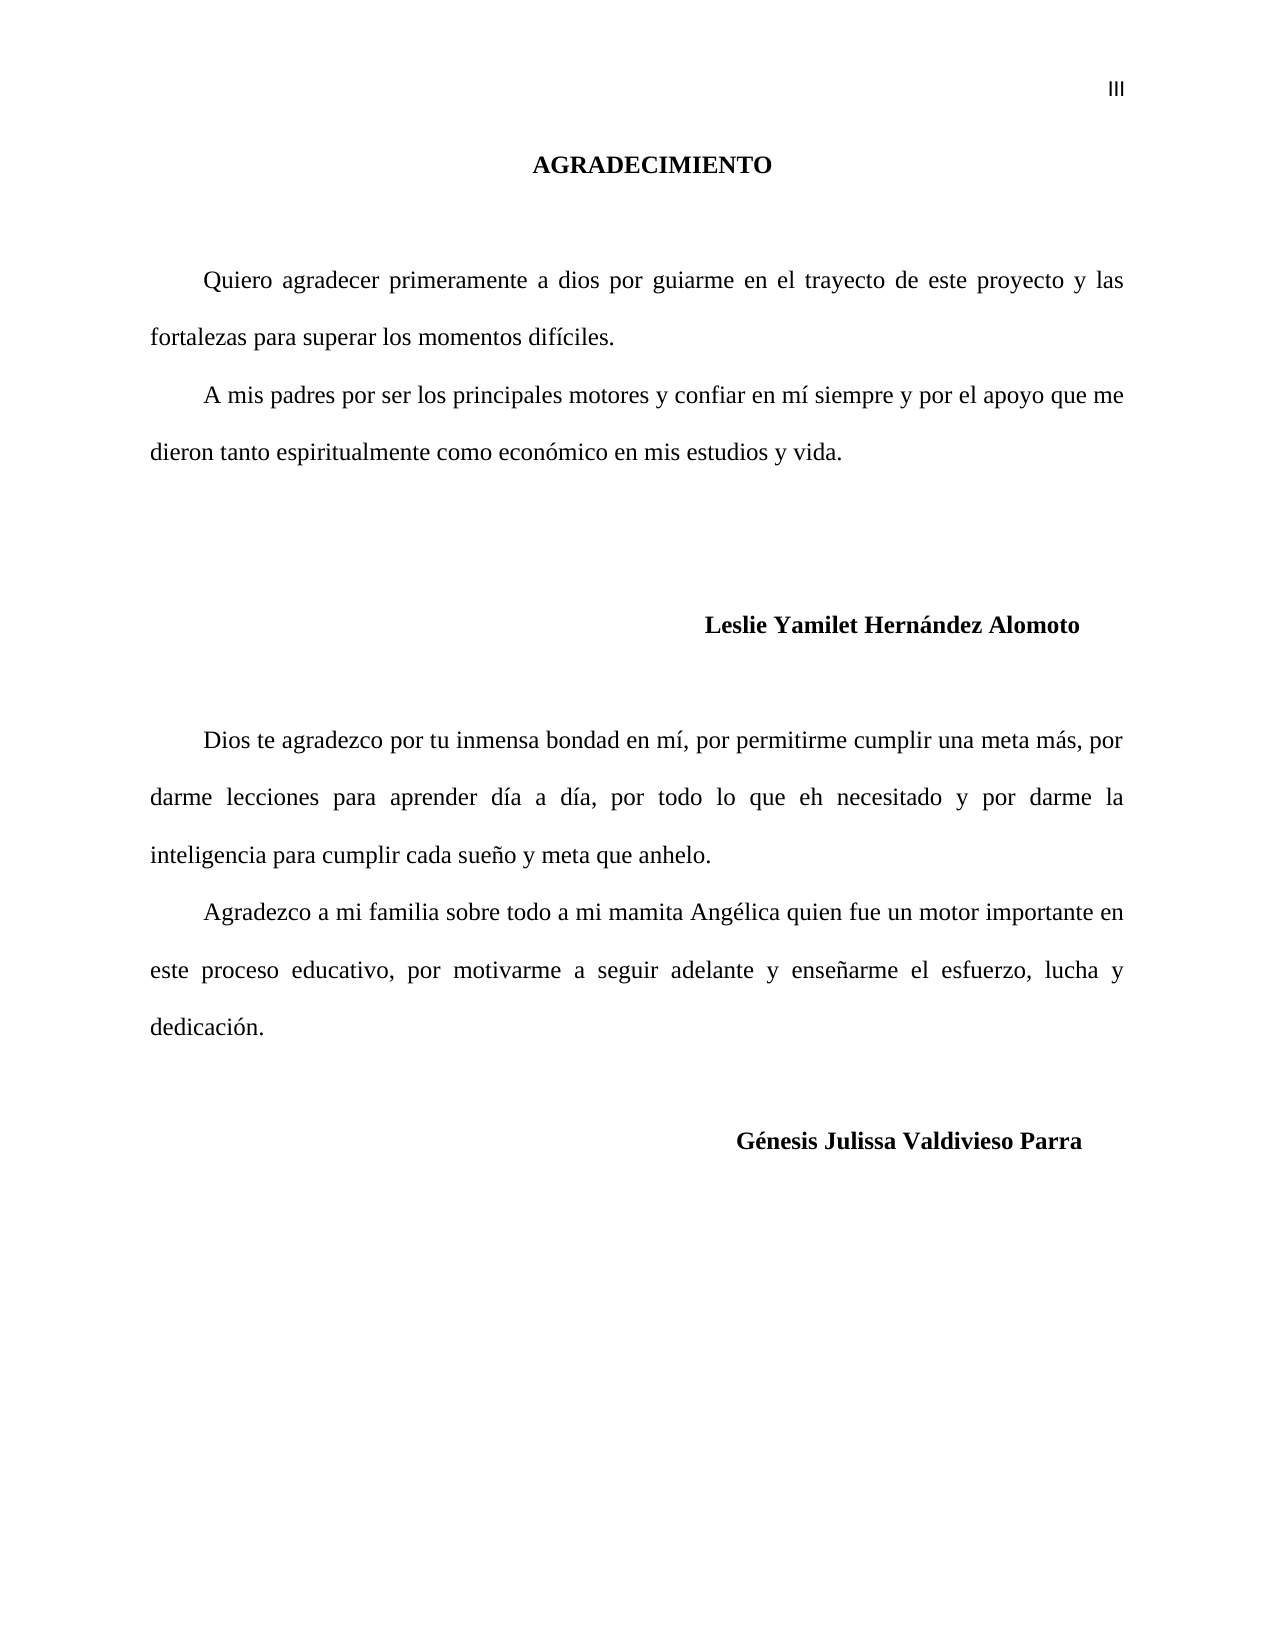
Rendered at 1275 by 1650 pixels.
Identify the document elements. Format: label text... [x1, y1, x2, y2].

text Agradezco a mi familia sobre todo a mi mamita Angélica quien fue un motor importante en este proceso educativo, por motivarme a seguir adelante y enseñarme el esfuerzo, lucha y dedicación. [150, 897, 1125, 1041]
text Dios te agradezco por tu inmensa bondad en mí, por permitirme cumplir una meta más, por darme lecciones para aprender día a día, por todo lo que eh necesitado y por darme la inteligencia para cumplir cada sueño y meta que anhelo. [150, 725, 1125, 869]
text Leslie Yamilet Hernández Alomoto [150, 610, 1125, 639]
text A mis padres por ser los principales motores y confiar en mí siempre y por el apoyo que me dieron tanto espiritualmente como económico en mis estudios y vida. [150, 380, 1125, 466]
text Quiero agradecer primeramente a dios por guiarme en el trayecto de este proyecto y las fortalezas para superar los momentos difíciles. [150, 265, 1125, 351]
text AGRADECIMIENTO [150, 150, 1125, 179]
text Génesis Julissa Valdivieso Parra [150, 1126, 1125, 1155]
